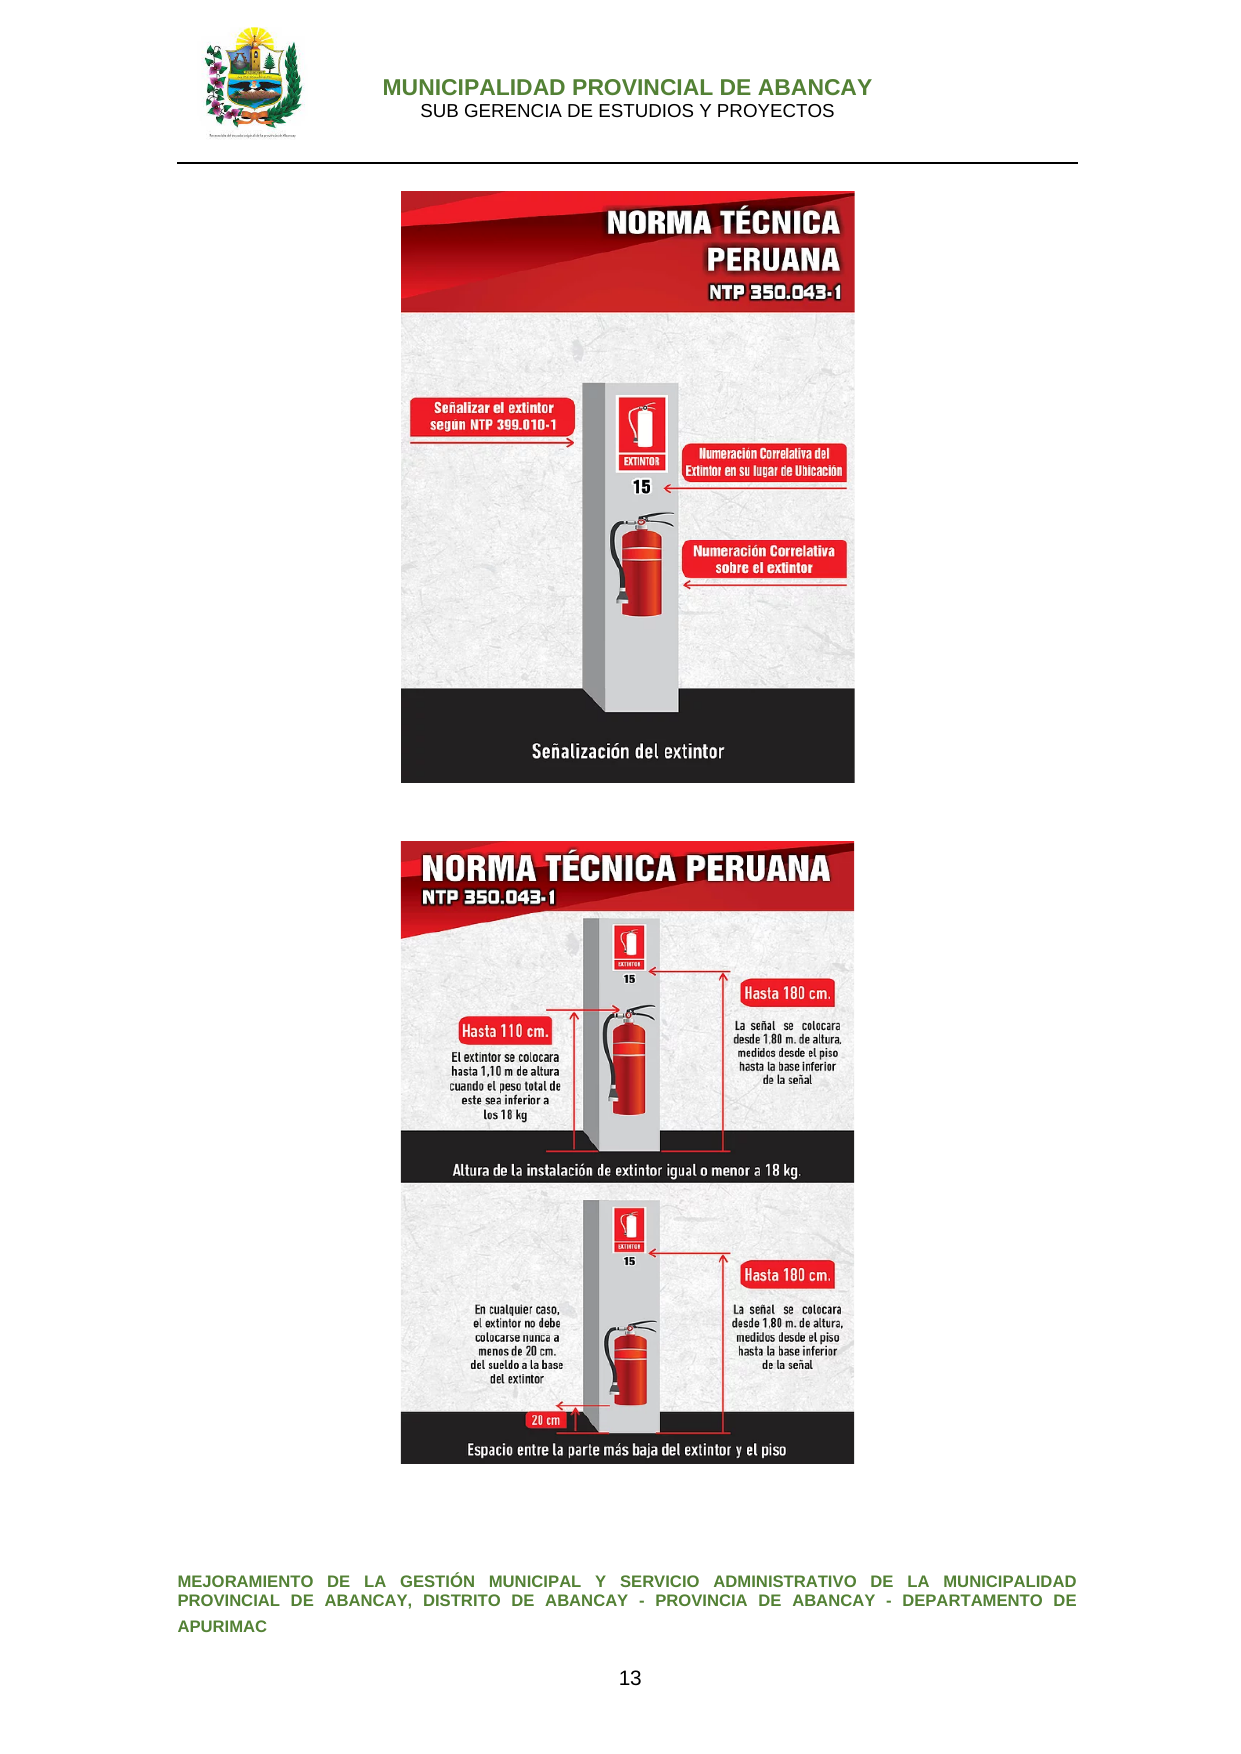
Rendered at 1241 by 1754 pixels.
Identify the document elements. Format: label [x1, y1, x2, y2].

picture [400, 839, 855, 1467]
picture [400, 191, 855, 783]
picture [192, 27, 308, 143]
